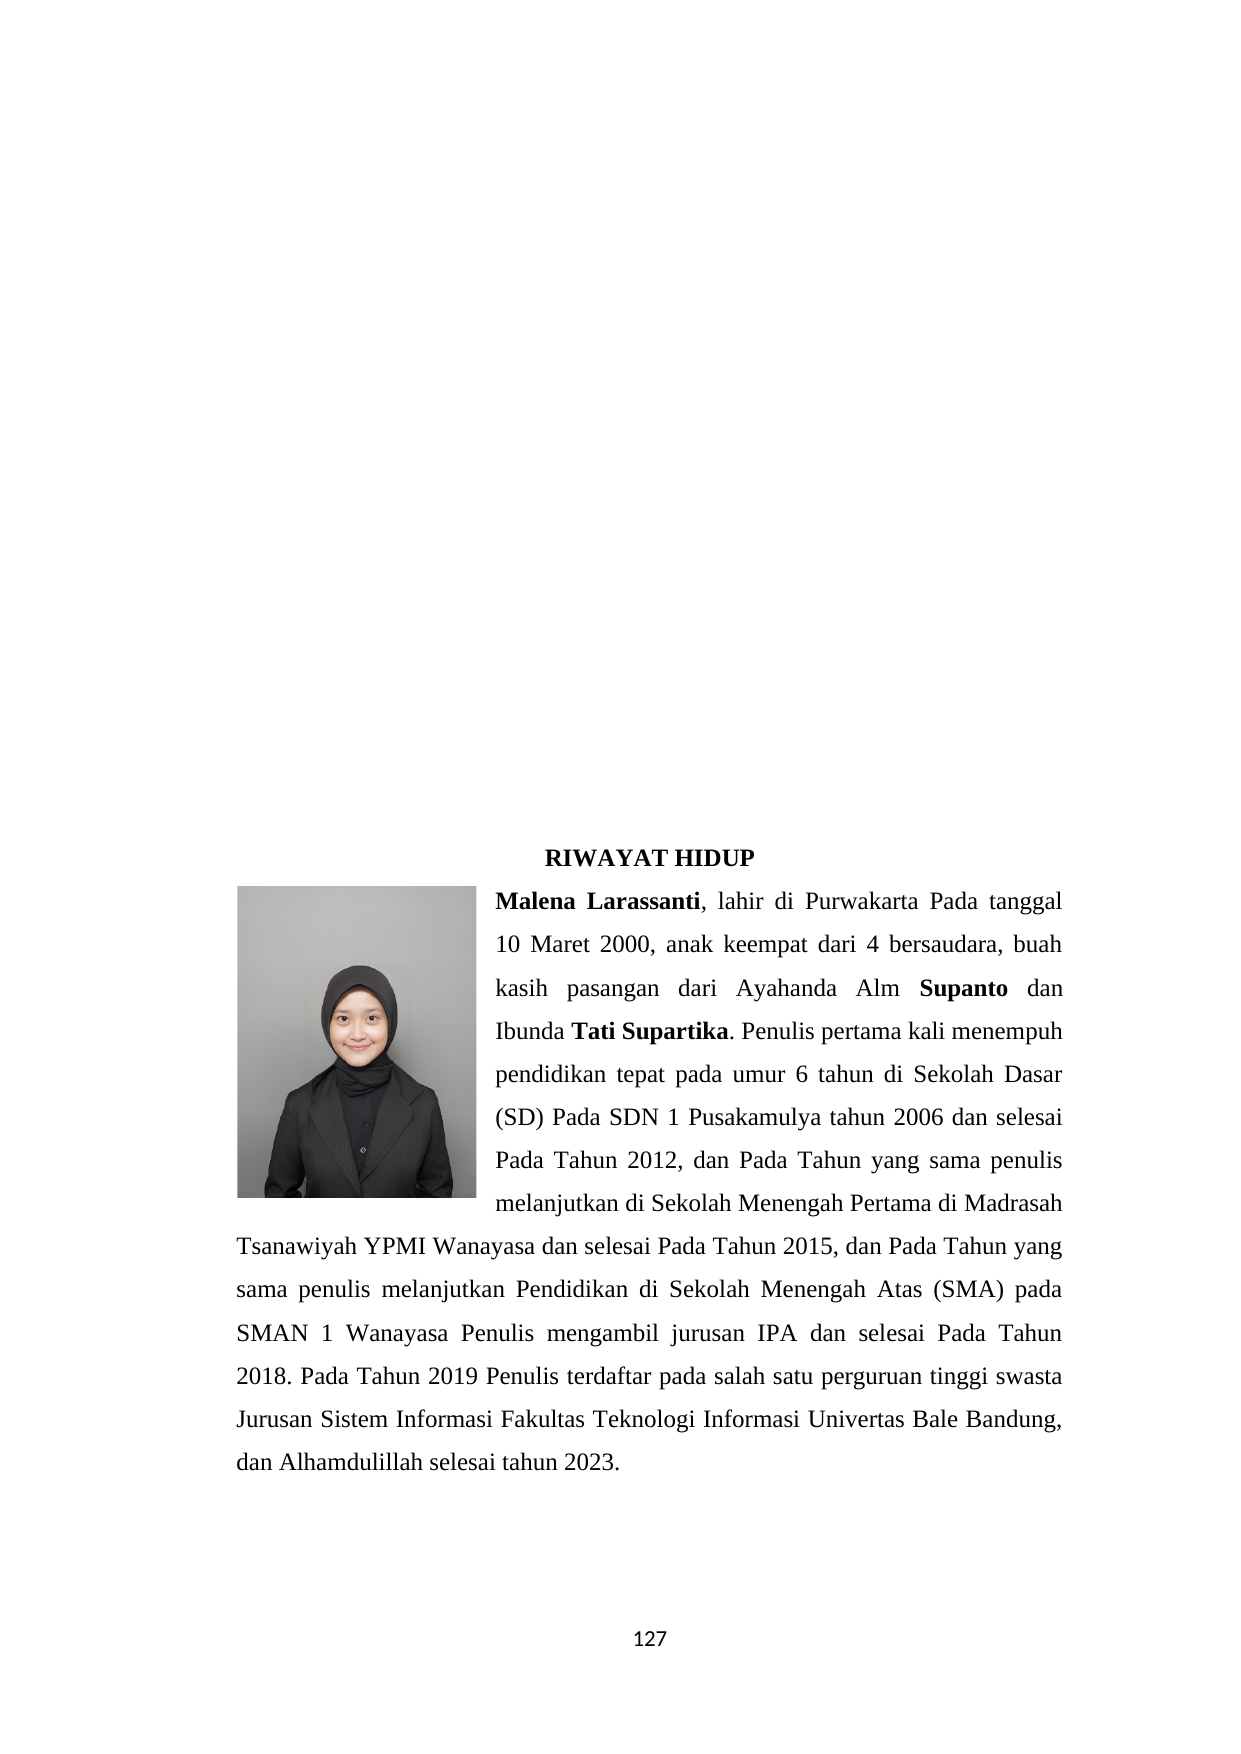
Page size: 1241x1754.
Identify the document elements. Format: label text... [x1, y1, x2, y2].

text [236, 1421, 1063, 1536]
subtitle RIWAYAT HIDUP [236, 843, 1063, 872]
text Malena Larassanti, lahir di Purwakarta Pada tanggal 10 Maret 2000, anak keempat dari 4 bersaudara, buah kasih pasangan dari Ayahanda Alm Supanto dan Ibunda Tati Supartika. Penulis pertama kali menempuh pendidikan tepat pada umur 6 tahun di Sekolah Dasar (SD) Pada SDN 1 Pusakamulya tahun 2006 dan selesai Pada Tahun 2012, dan Pada Tahun yang sama penulis melanjutkan di Sekolah Menengah Pertama di Madrasah Tsanawiyah YPMI Wanayasa dan selesai Pada Tahun 2015, dan Pada Tahun yang sama penulis melanjutkan Pendidikan di Sekolah Menengah Atas (SMA) pada SMAN 1 Wanayasa Penulis mengambil jurusan IPA dan selesai Pada Tahun 2018. Pada Tahun 2019 Penulis terdaftar pada salah satu perguruan tinggi swasta Jurusan Sistem Informasi Fakultas Teknologi Informasi Univertas Bale Bandung, dan Alhamdulillah selesai tahun 2023. [236, 886, 1063, 1389]
